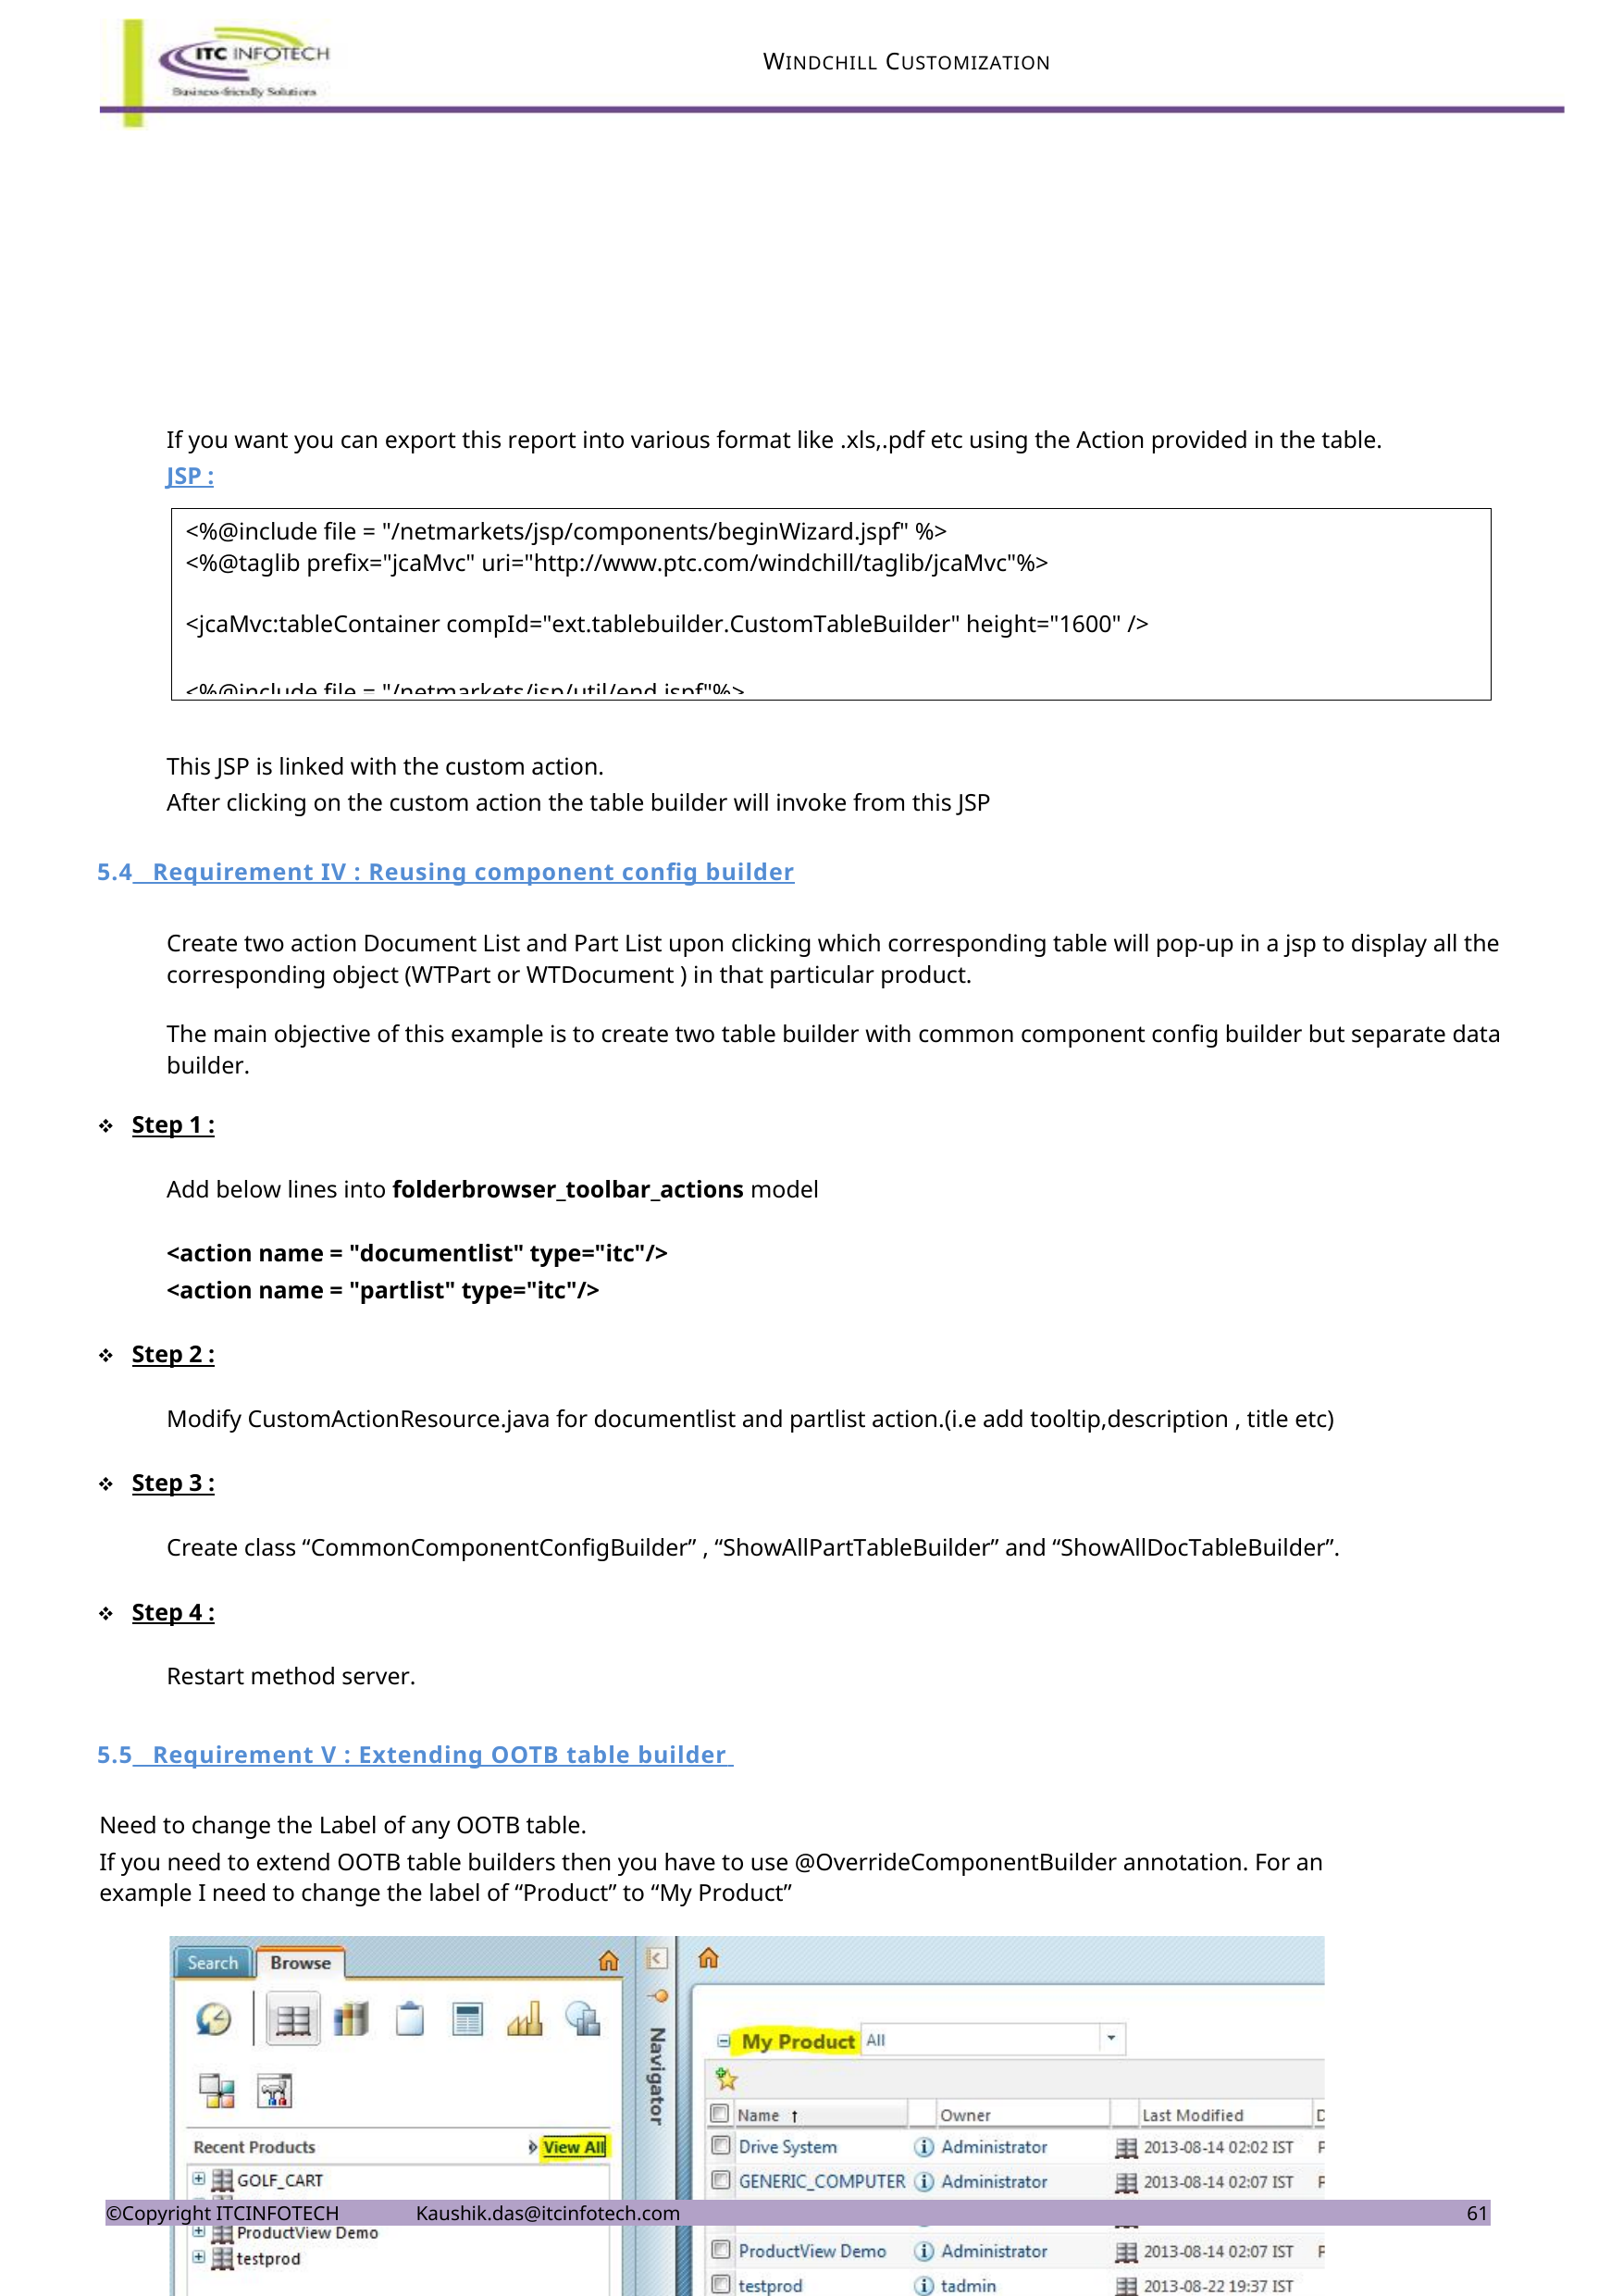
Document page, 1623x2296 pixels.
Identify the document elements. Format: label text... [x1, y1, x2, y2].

text If you need to extend OOTB table builders then you have to use @OverrideComponentBuilder annotation. For an example I need to change the label of “Product” to “My Product” [99, 1845, 1396, 1908]
picture [169, 2226, 1325, 2296]
list Step 3 : [97, 1467, 1526, 1498]
text Modify CustomActionResource.java for documentlist and partlist action.(i.e add tooltip,description , title etc) [167, 1403, 1526, 1433]
picture [169, 1936, 1325, 2200]
text The main objective of this example is to create two table builder with common component config builder but separate data builder. [167, 1018, 1524, 1080]
subtitle Requirement IV : Reusing component config builder [97, 856, 1526, 887]
text If you want you can export this report into various format like .xls,.pdf etc using the Action provided in the table. [167, 423, 1526, 454]
text This JSP is linked with the custom action. [167, 751, 1526, 782]
list Step 2 : [97, 1338, 1526, 1370]
text Need to change the Label of any OOTB table. [99, 1809, 1526, 1841]
text <action name = "partlist" type="itc"/> [167, 1273, 1526, 1305]
text Add below lines into folderbrowser_toolbar_actions model [167, 1173, 1526, 1205]
text Create two action Document List and Part List upon clicking which corresponding table will pop-up in a jsp to display all the corresponding object (WTPart or WTDocument ) in that particular product. [167, 927, 1526, 989]
text Restart method server. [167, 1660, 1526, 1692]
list Step 1 : [97, 1109, 1526, 1140]
text After clicking on the custom action the table builder will invoke from this JSP [167, 787, 1526, 818]
text JSP : [167, 460, 1526, 491]
text Create class “CommonComponentConfigBuilder” , “ShowAllPartTableBuilder” and “ShowAllDocTableBuilder”. [167, 1532, 1526, 1563]
text <action name = "documentlist" type="itc"/> [167, 1237, 1526, 1269]
picture [99, 19, 1565, 130]
list Step 4 : [97, 1595, 1526, 1627]
subtitle Requirement V : Extending OOTB table builder [97, 1738, 1526, 1769]
